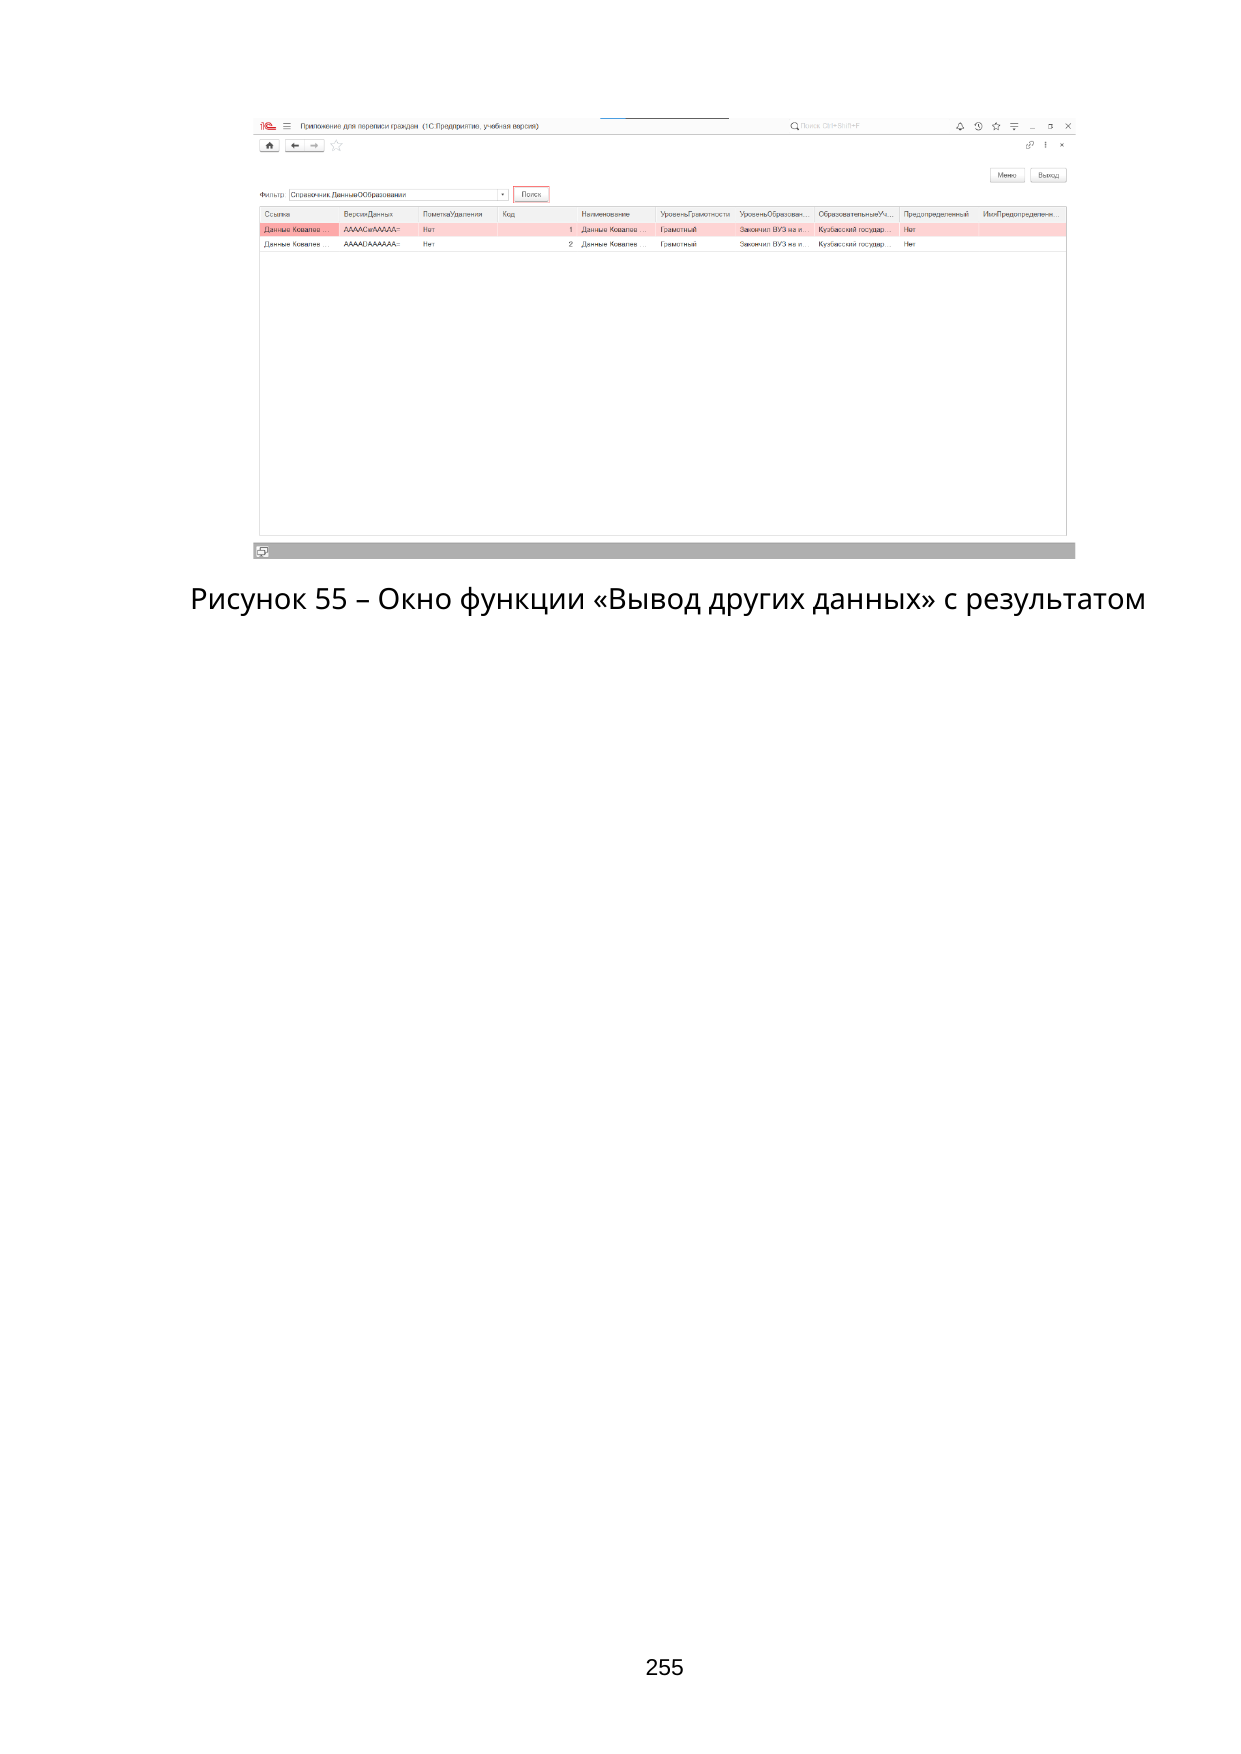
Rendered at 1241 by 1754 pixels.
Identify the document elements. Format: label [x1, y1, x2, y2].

picture [253, 118, 1076, 559]
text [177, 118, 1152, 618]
